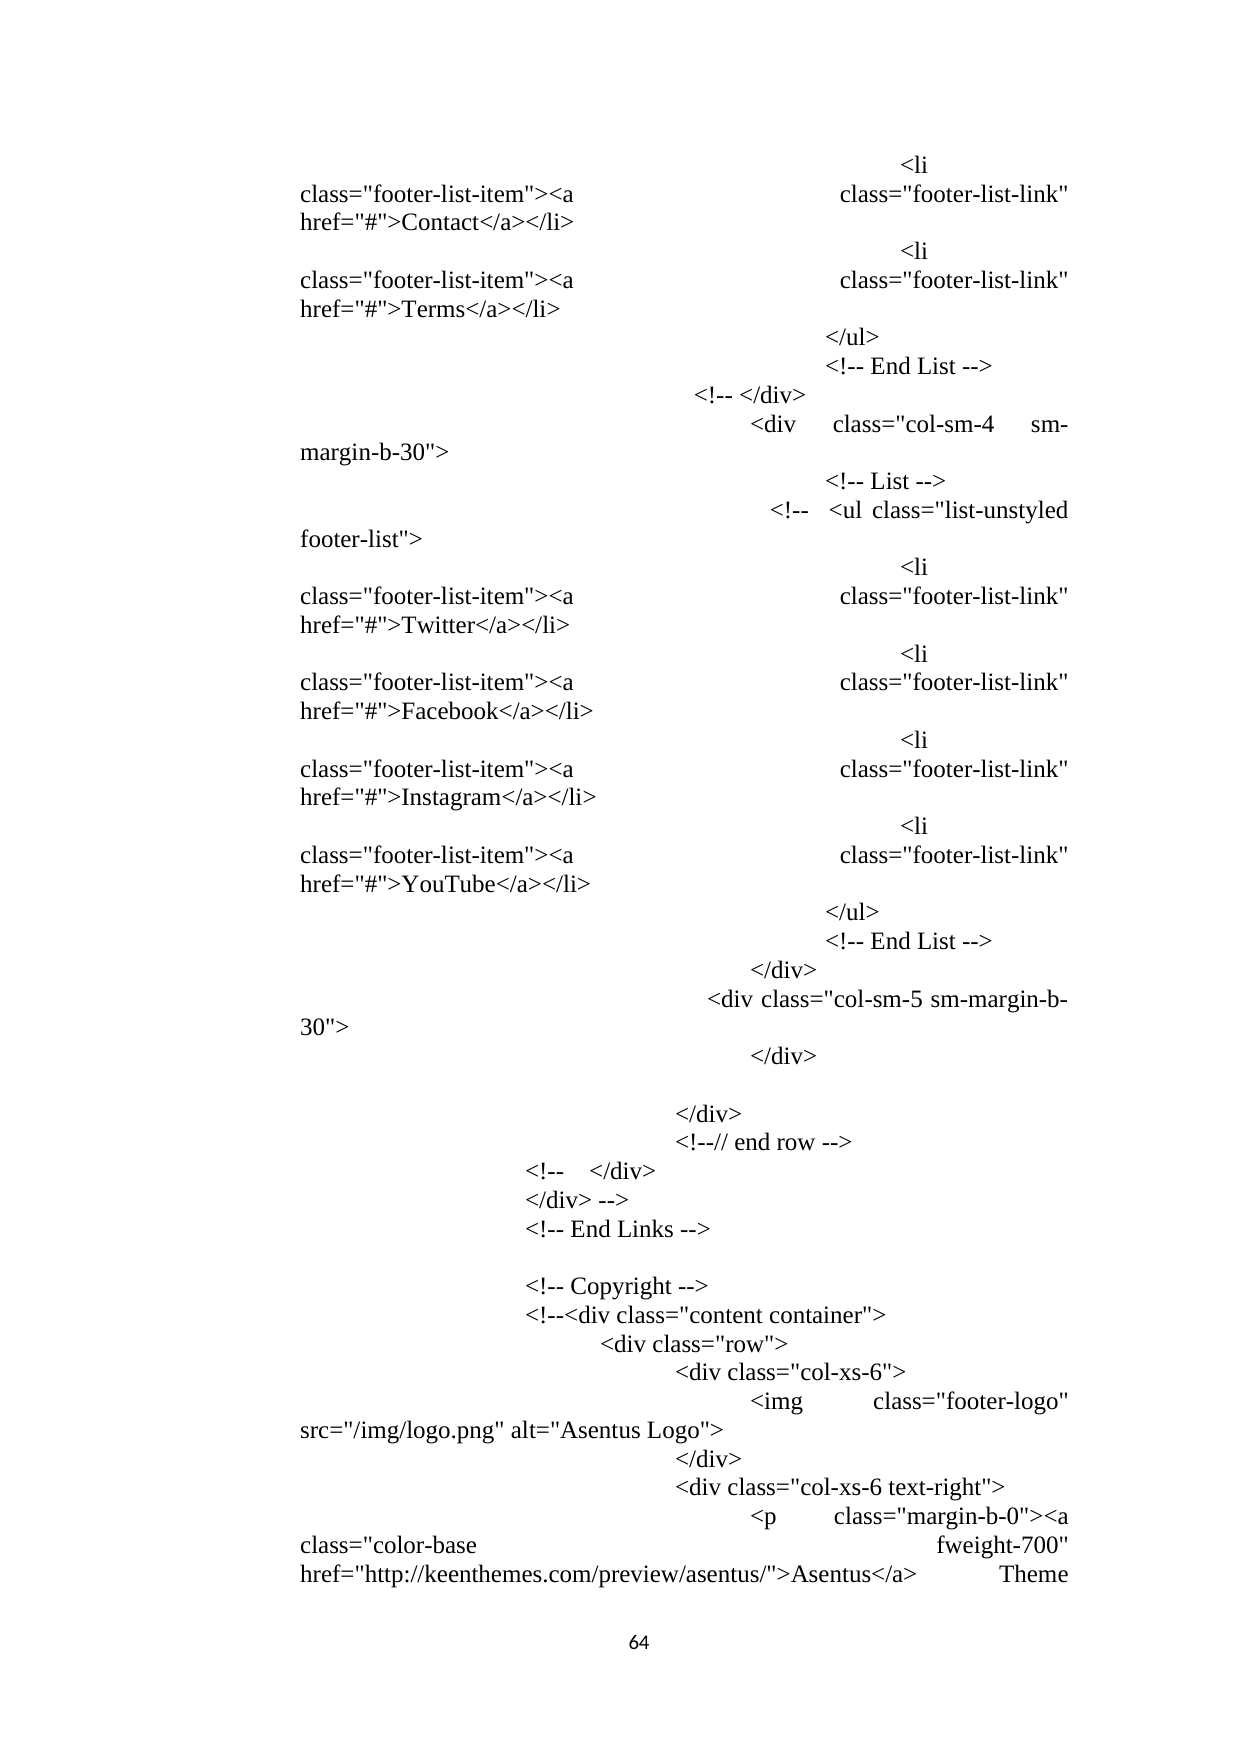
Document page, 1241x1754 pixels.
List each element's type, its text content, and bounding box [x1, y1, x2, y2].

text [300, 1501, 1069, 1587]
text <div class="col-sm-5 sm-margin-b-30"> [300, 984, 1069, 1041]
text <!--<div class="content container"> [300, 1300, 1069, 1329]
text <div class="row"> [300, 1329, 1069, 1357]
text <li class="footer-list-item"><a class="footer-list-link" href="#">Contact</a></li> [300, 150, 1069, 236]
text <!-- List --> [300, 466, 1069, 495]
text <!--// end row --> [300, 1127, 1069, 1156]
text <img class="footer-logo" src="/img/logo.png" alt="Asentus Logo"> [300, 1386, 1069, 1444]
text <!-- End List --> [300, 926, 1069, 955]
text <li class="footer-list-item"><a class="footer-list-link" href="#">Instagram</a></li> [300, 725, 1069, 811]
text <li class="footer-list-item"><a class="footer-list-link" href="#">Twitter</a></li> [300, 552, 1069, 639]
text <li class="footer-list-item"><a class="footer-list-link" href="#">Terms</a></li> [300, 236, 1069, 322]
text </ul> [300, 897, 1069, 926]
text </div> [300, 1099, 1069, 1127]
text <div class="col-xs-6"> [300, 1357, 1069, 1386]
text <!-- Copyright --> [300, 1271, 1069, 1300]
text <div class="col-sm-4 sm-margin-b-30"> [300, 409, 1069, 466]
text <!-- End Links --> [300, 1214, 1069, 1242]
text </ul> [300, 322, 1069, 351]
text </div> [300, 955, 1069, 984]
text <!-- End List --> [300, 351, 1069, 380]
text <li class="footer-list-item"><a class="footer-list-link" href="#">Facebook</a></li> [300, 639, 1069, 725]
text <!-- </div> [300, 1156, 1069, 1185]
text <!-- <ul class="list-unstyled footer-list"> [300, 495, 1069, 552]
text <li class="footer-list-item"><a class="footer-list-link" href="#">YouTube</a></li> [300, 811, 1069, 897]
text </div> [300, 1041, 1069, 1070]
text <div class="col-xs-6 text-right"> [300, 1472, 1069, 1501]
text </div> --> [300, 1185, 1069, 1214]
text </div> [300, 1444, 1069, 1472]
text <!-- </div> [300, 380, 1069, 409]
